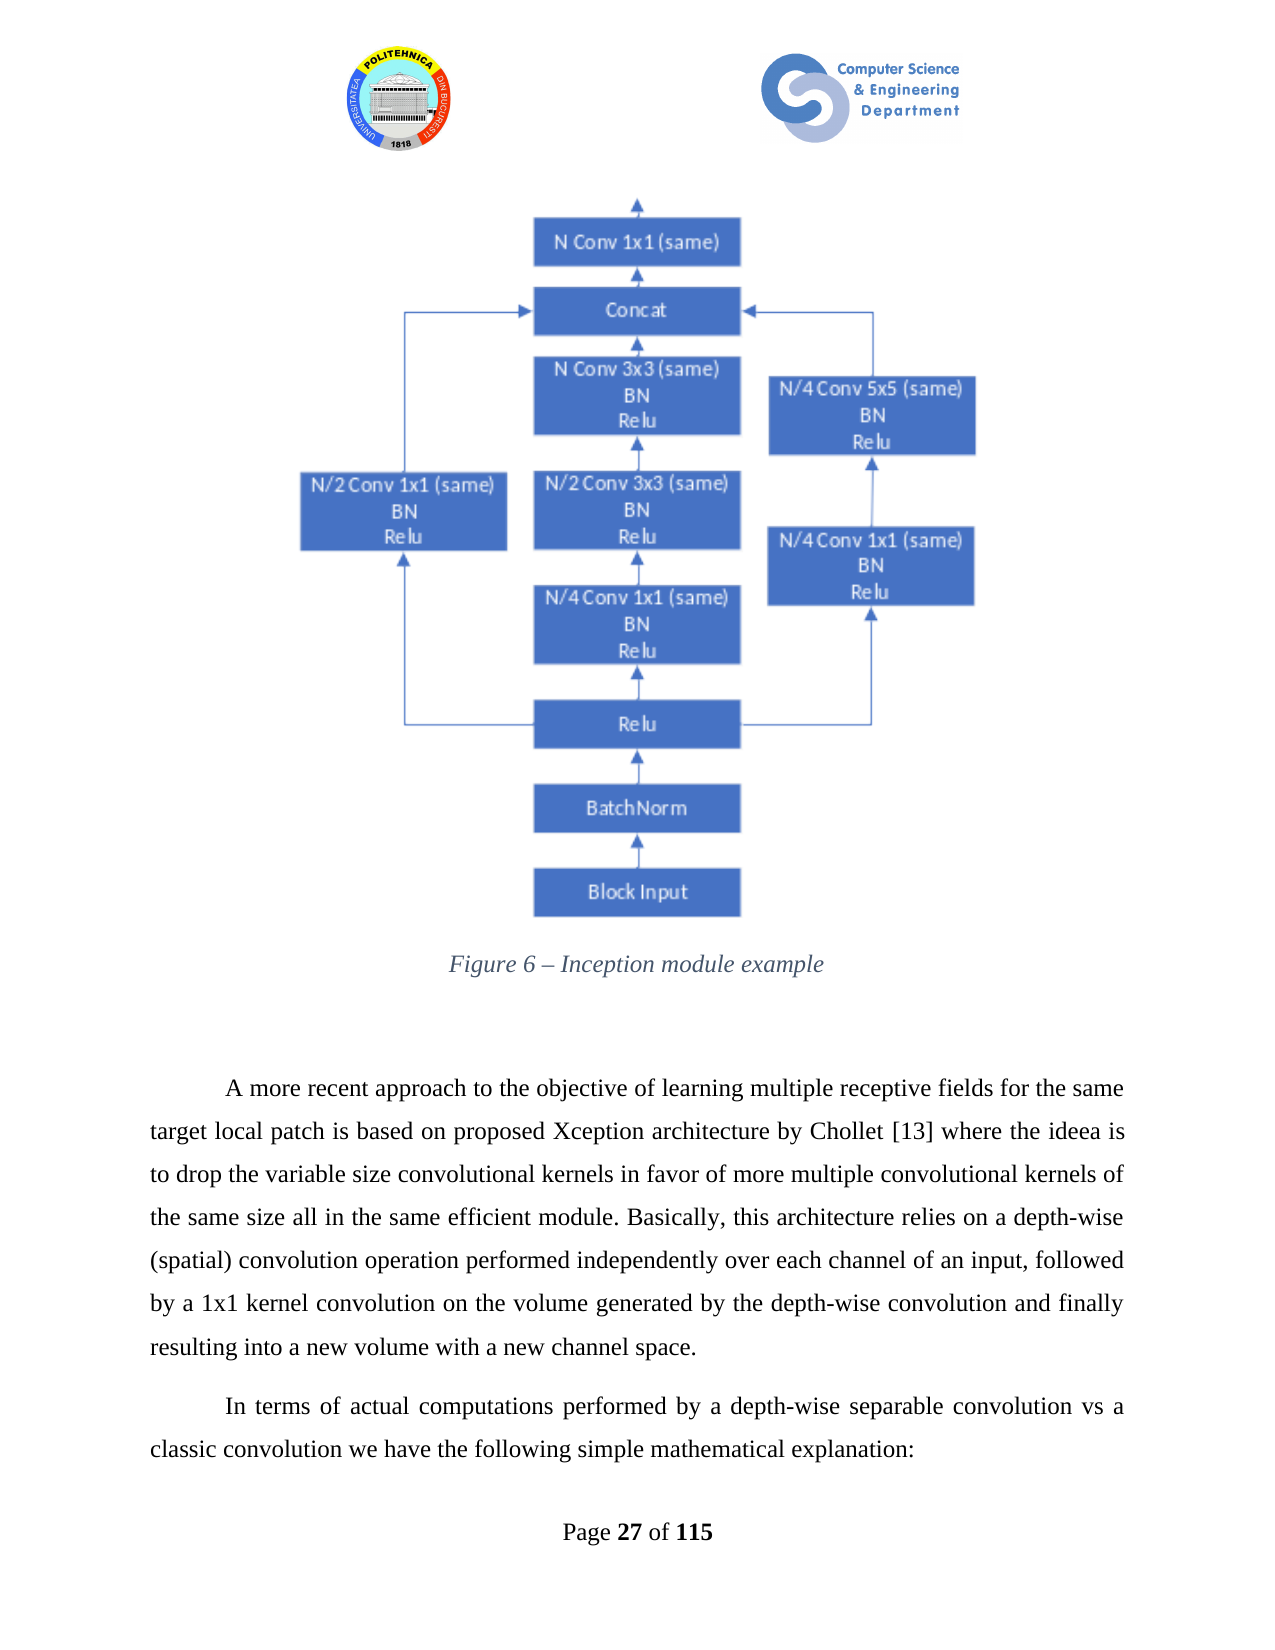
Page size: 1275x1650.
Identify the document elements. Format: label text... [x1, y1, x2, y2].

text In terms of actual computations performed by a depth-wise separable convolution vs a classic convolution we have the following simple mathematical explanation: [150, 1391, 1125, 1463]
picture [346, 46, 451, 151]
text A more recent approach to the objective of learning multiple receptive fields for the same target local patch is based on proposed Xception architecture by Chollet where the ideea is to drop the variable size convolutional kernels in favor of more multiple convolutional kernels of the same size all in the same efficient module. Basically, this architecture relies on a depth-wise (spatial) convolution operation performed independently over each channel of an input, followed by a 1x1 kernel convolution on the volume generated by the depth-wise convolution and finally resulting into a new volume with a new channel space. [150, 1073, 1125, 1360]
text Figure 6 – Inception module example [150, 949, 1125, 978]
picture [760, 53, 963, 144]
